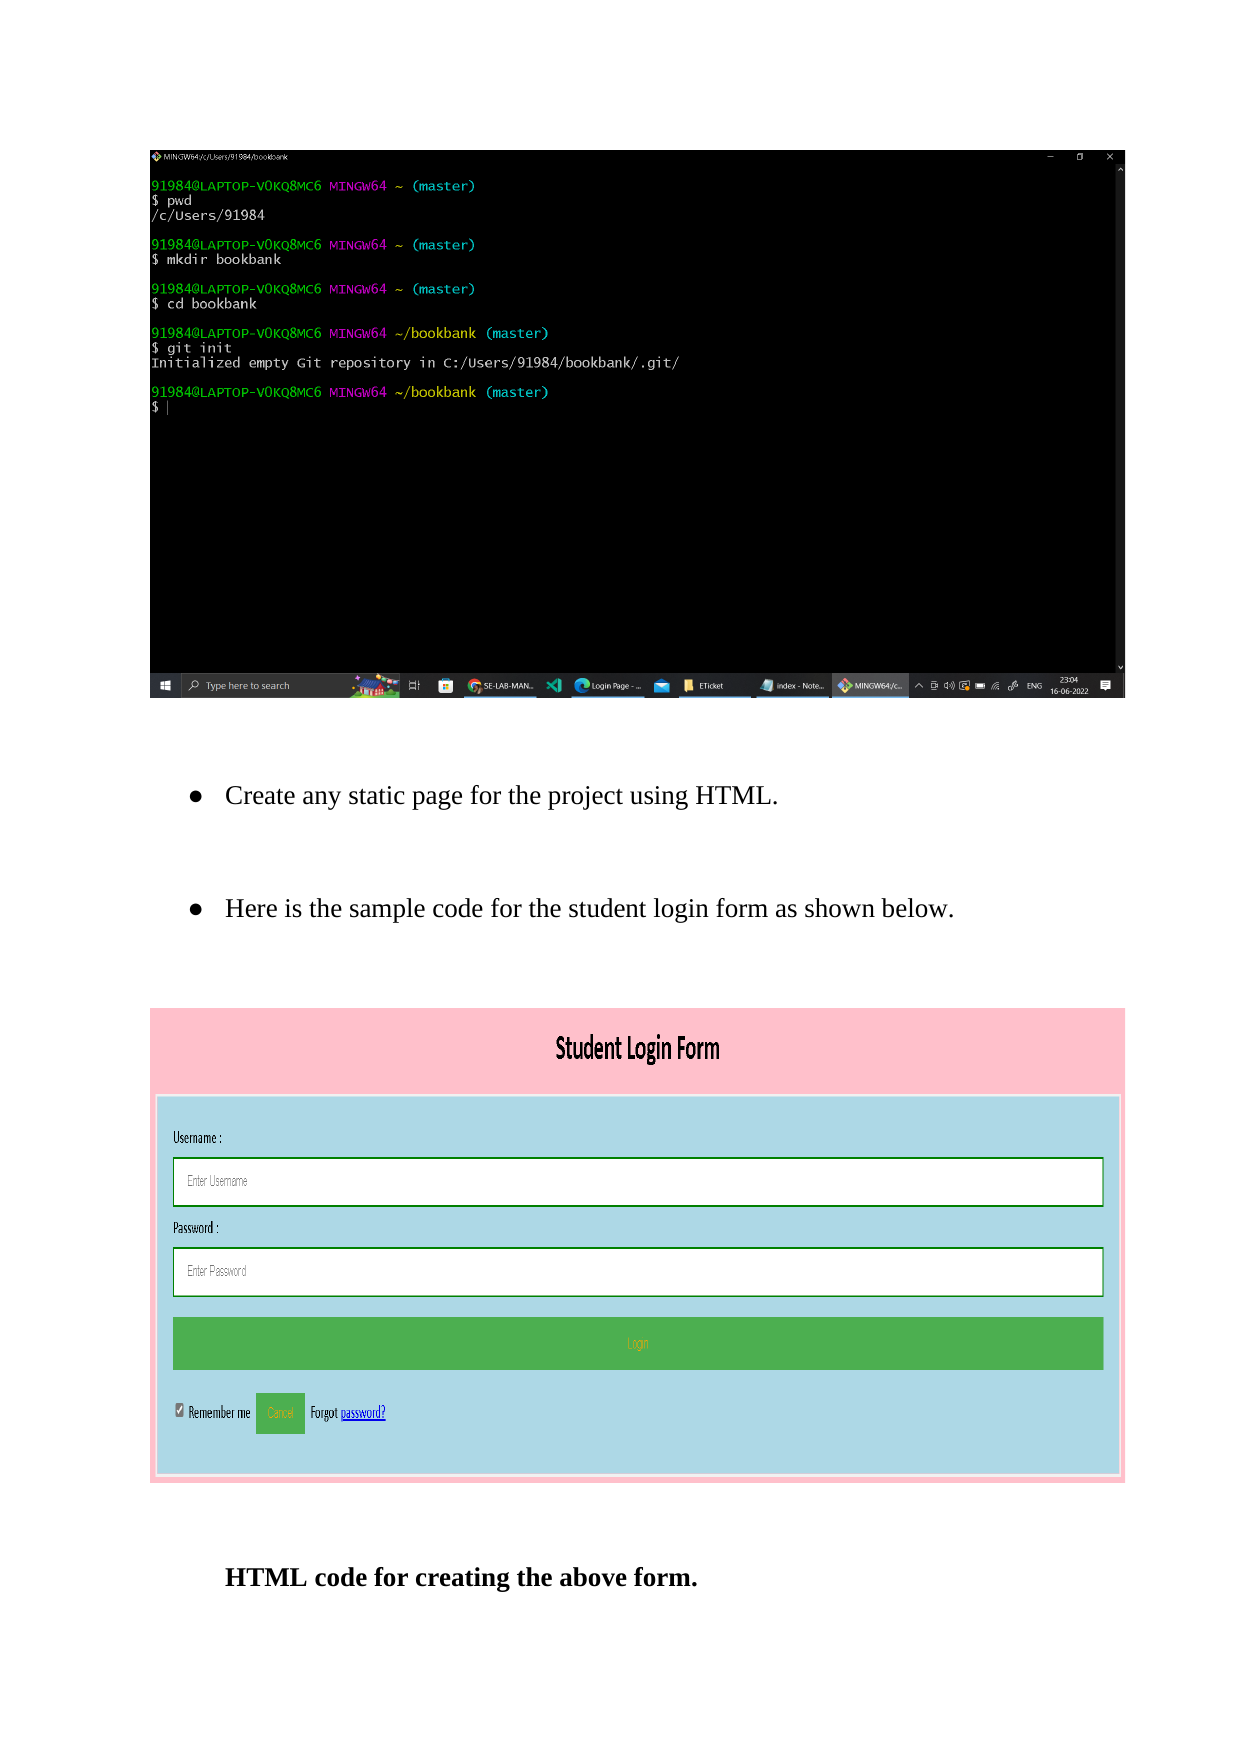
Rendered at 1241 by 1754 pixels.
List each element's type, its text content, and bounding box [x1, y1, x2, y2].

text HTML code for creating the above form. [225, 1562, 1090, 1593]
list Create any static page for the project using HTML. [187, 779, 1090, 811]
list Here is the sample code for the student login form as shown below. [187, 893, 1090, 924]
picture [150, 150, 1125, 698]
picture [150, 1008, 1125, 1483]
